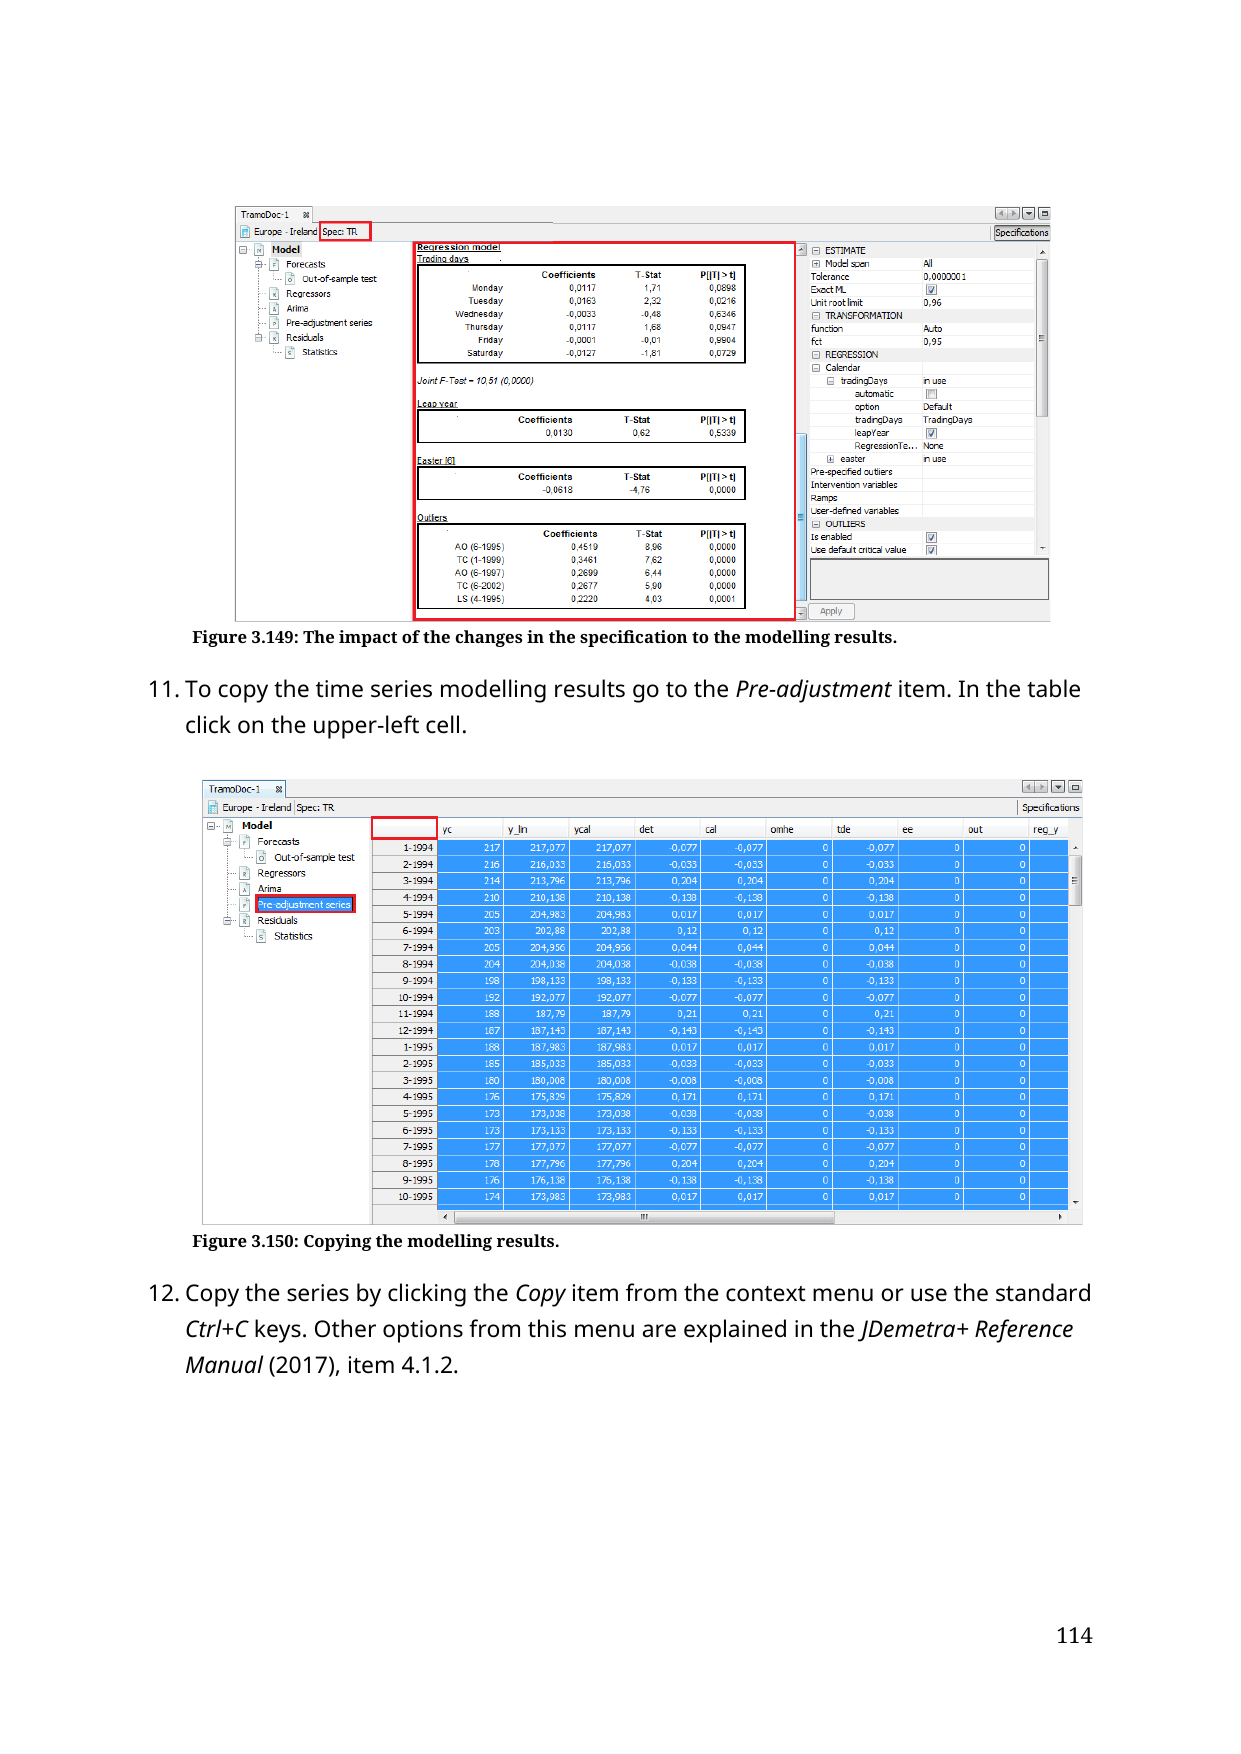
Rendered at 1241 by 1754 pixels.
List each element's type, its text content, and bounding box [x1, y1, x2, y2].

picture [202, 779, 1083, 1225]
list Copy the series by clicking the Copy item from the context menu or use the standard Ctrl+C keys. Other options from this menu are explained in the JDemetra+ Reference Manual (2017), item 4.1.2. [148, 1277, 1092, 1381]
list To copy the time series modelling results go to the Pre-adjustment item. In the table click on the upper-left cell. [148, 673, 1092, 741]
picture [234, 206, 1051, 622]
